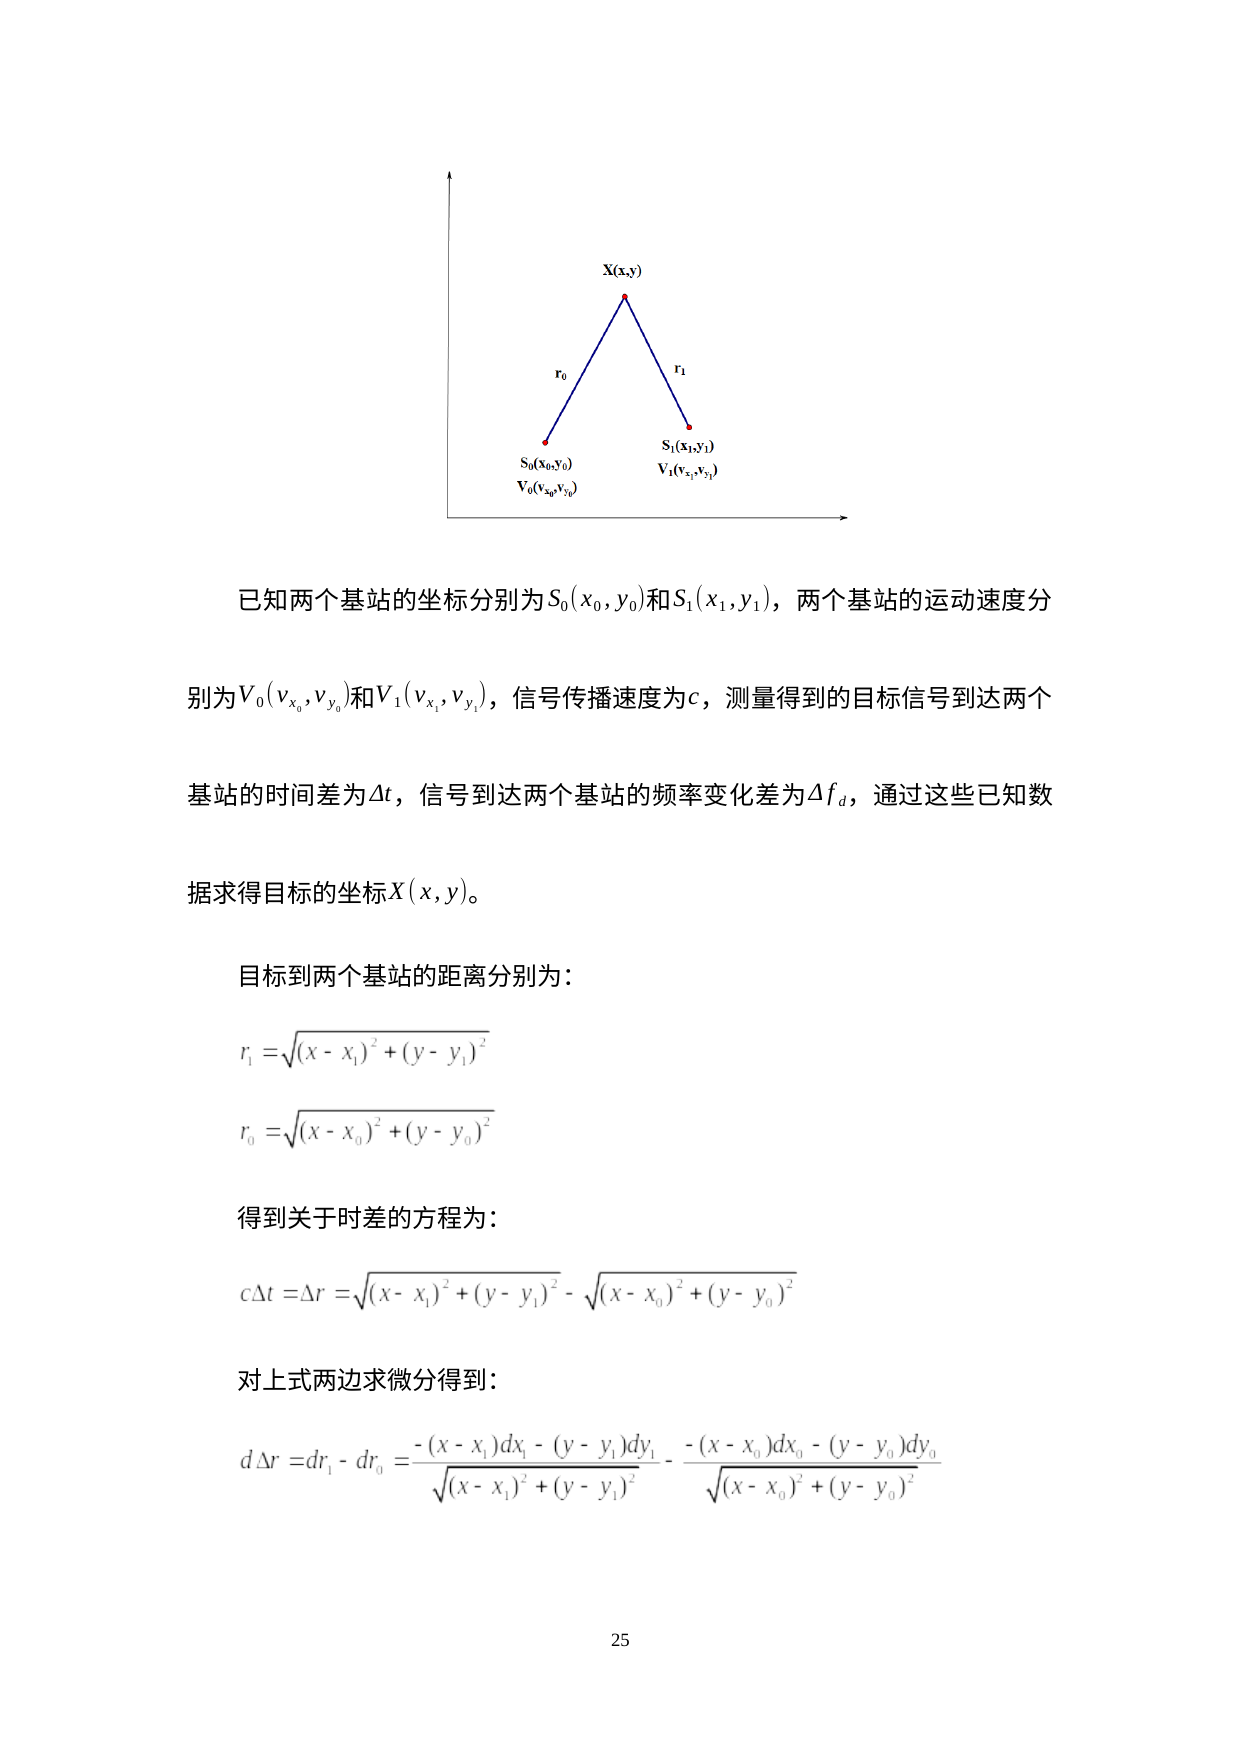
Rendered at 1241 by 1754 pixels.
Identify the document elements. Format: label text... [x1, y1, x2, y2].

text 得到关于时差的方程为： [187, 1184, 1053, 1249]
text 已知两个基站的坐标分别为和，两个基站的运动速度分别为和，信号传播速度为，测量得到的目标信号到达两个基站的时间差为，信号到达两个基站的频率变化差为，通过这些已知数据求得目标的坐标。 [187, 566, 1053, 924]
text 目标到两个基站的距离分别为： [187, 942, 1053, 1007]
picture [432, 162, 858, 532]
text 对上式两边求微分得到： [187, 1346, 1053, 1411]
